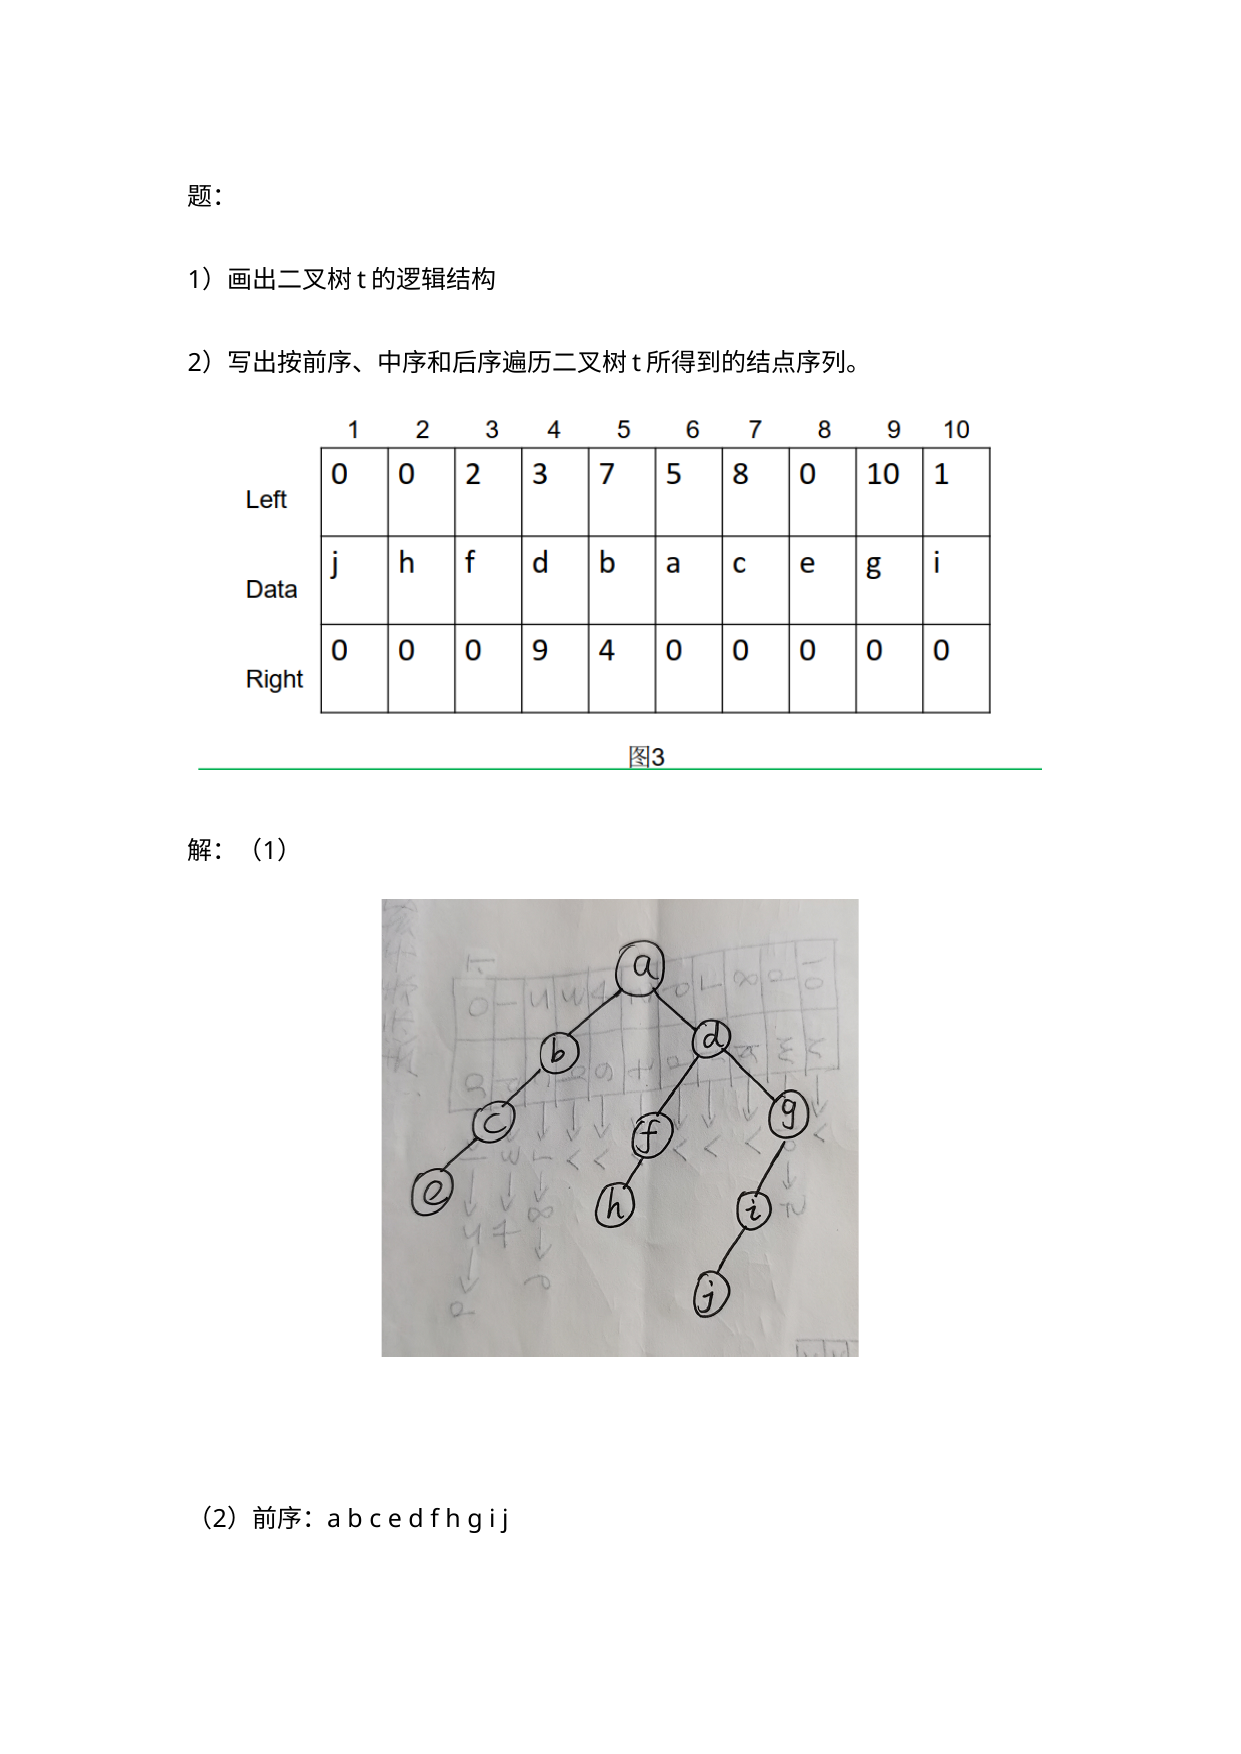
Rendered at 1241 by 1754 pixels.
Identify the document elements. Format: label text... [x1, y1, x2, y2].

picture [381, 899, 859, 1357]
text 1）画出二叉树t的逻辑结构 [187, 245, 1053, 310]
picture [198, 411, 1042, 770]
text 解：（1） [187, 816, 1053, 881]
text 2）写出按前序、中序和后序遍历二叉树t所得到的结点序列。 [187, 328, 1053, 393]
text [187, 162, 1053, 227]
text （2）前序：a b c e d f h g i j [187, 1484, 1053, 1549]
